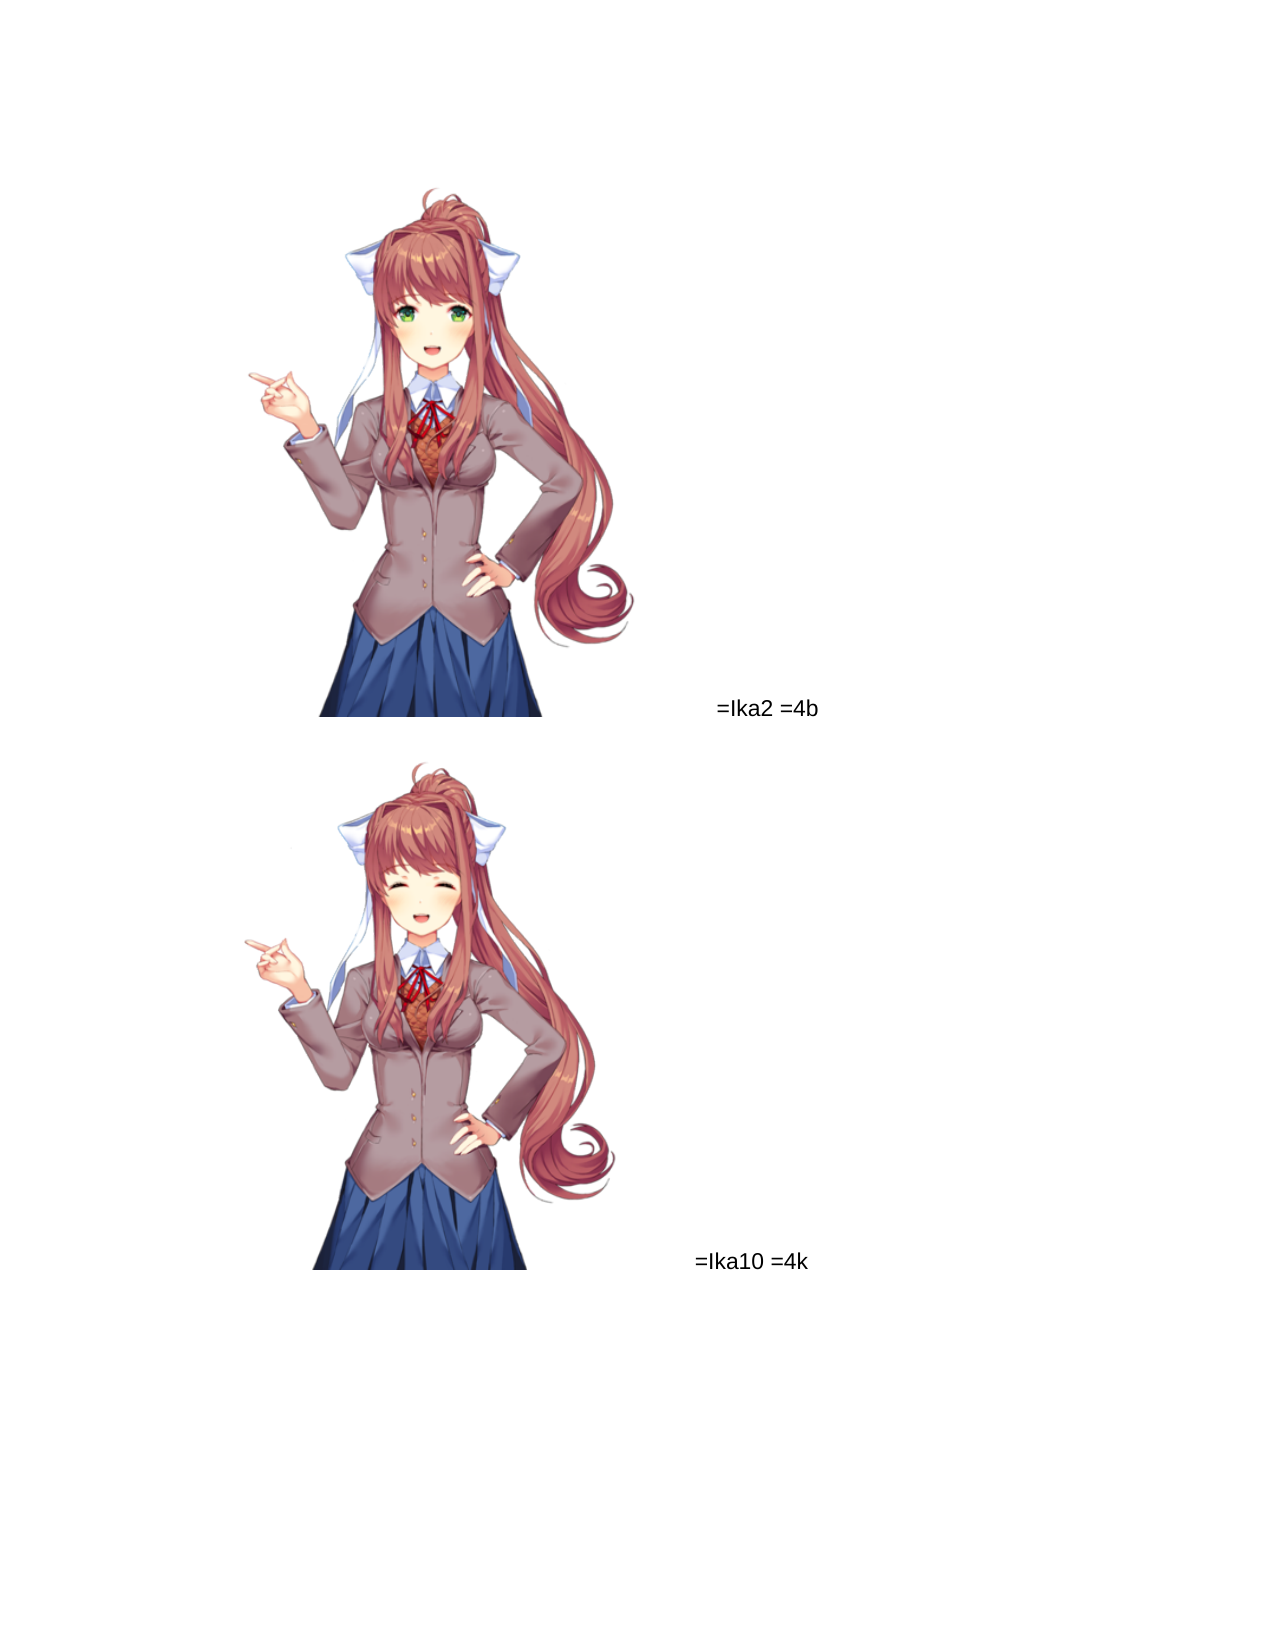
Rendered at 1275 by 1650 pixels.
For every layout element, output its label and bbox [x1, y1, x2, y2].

picture [150, 725, 695, 1270]
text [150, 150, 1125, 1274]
picture [150, 150, 717, 717]
